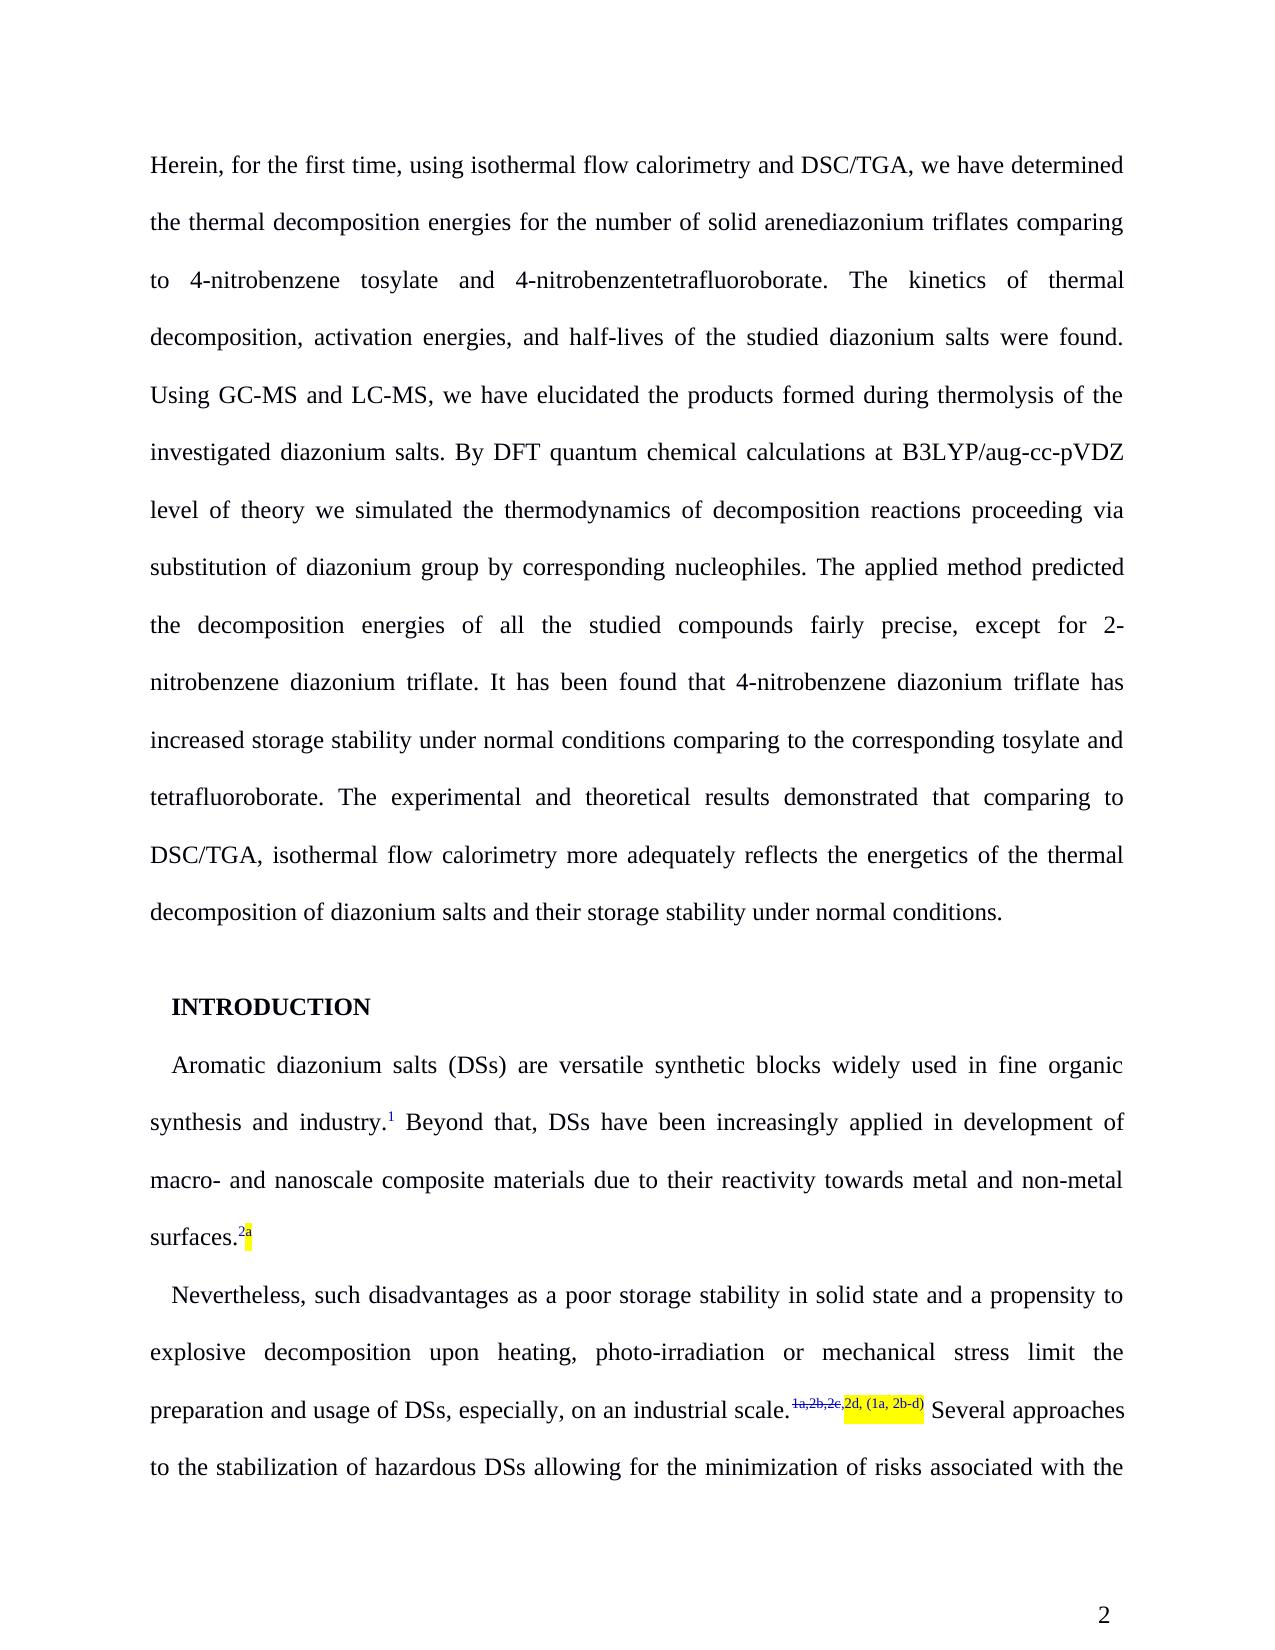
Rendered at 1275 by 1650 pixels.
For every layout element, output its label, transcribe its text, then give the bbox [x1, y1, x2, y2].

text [150, 1280, 1125, 1481]
text Herein, for the first time, using isothermal flow calorimetry and DSC/TGA, we have determined the thermal decomposition energies for the number of solid arenediazonium triflates comparing to 4-nitrobenzene tosylate and 4-nitrobenzentetrafluoroborate. The kinetics of thermal decomposition, activation energies, and half-lives of the studied diazonium salts were found. Using GC-MS and LC-MS, we have elucidated the products formed during thermolysis of the investigated diazonium salts. By DFT quantum chemical calculations at B3LYP/aug-cc-pVDZ level of theory we simulated the thermodynamics of decomposition reactions proceeding via substitution of diazonium group by corresponding nucleophiles. The applied method predicted the decomposition energies of all the studied compounds fairly precise, except for 2-nitrobenzene diazonium triflate. It has been found that 4-nitrobenzene diazonium triflate has increased storage stability under normal conditions comparing to the corresponding tosylate and tetrafluoroborate. The experimental and theoretical results demonstrated that comparing to DSC/TGA, isothermal flow calorimetry more adequately reflects the energetics of the thermal decomposition of diazonium salts and their storage stability under normal conditions. [150, 150, 1125, 926]
text INTRODUCTION [150, 992, 1125, 1021]
text Aromatic diazonium salts (DSs) are versatile synthetic blocks widely used in fine organic synthesis and industry.1 Beyond that, DSs have been increasingly applied in development of macro- and nanoscale composite materials due to their reactivity towards metal and non-metal surfaces.2a [150, 1050, 1125, 1251]
